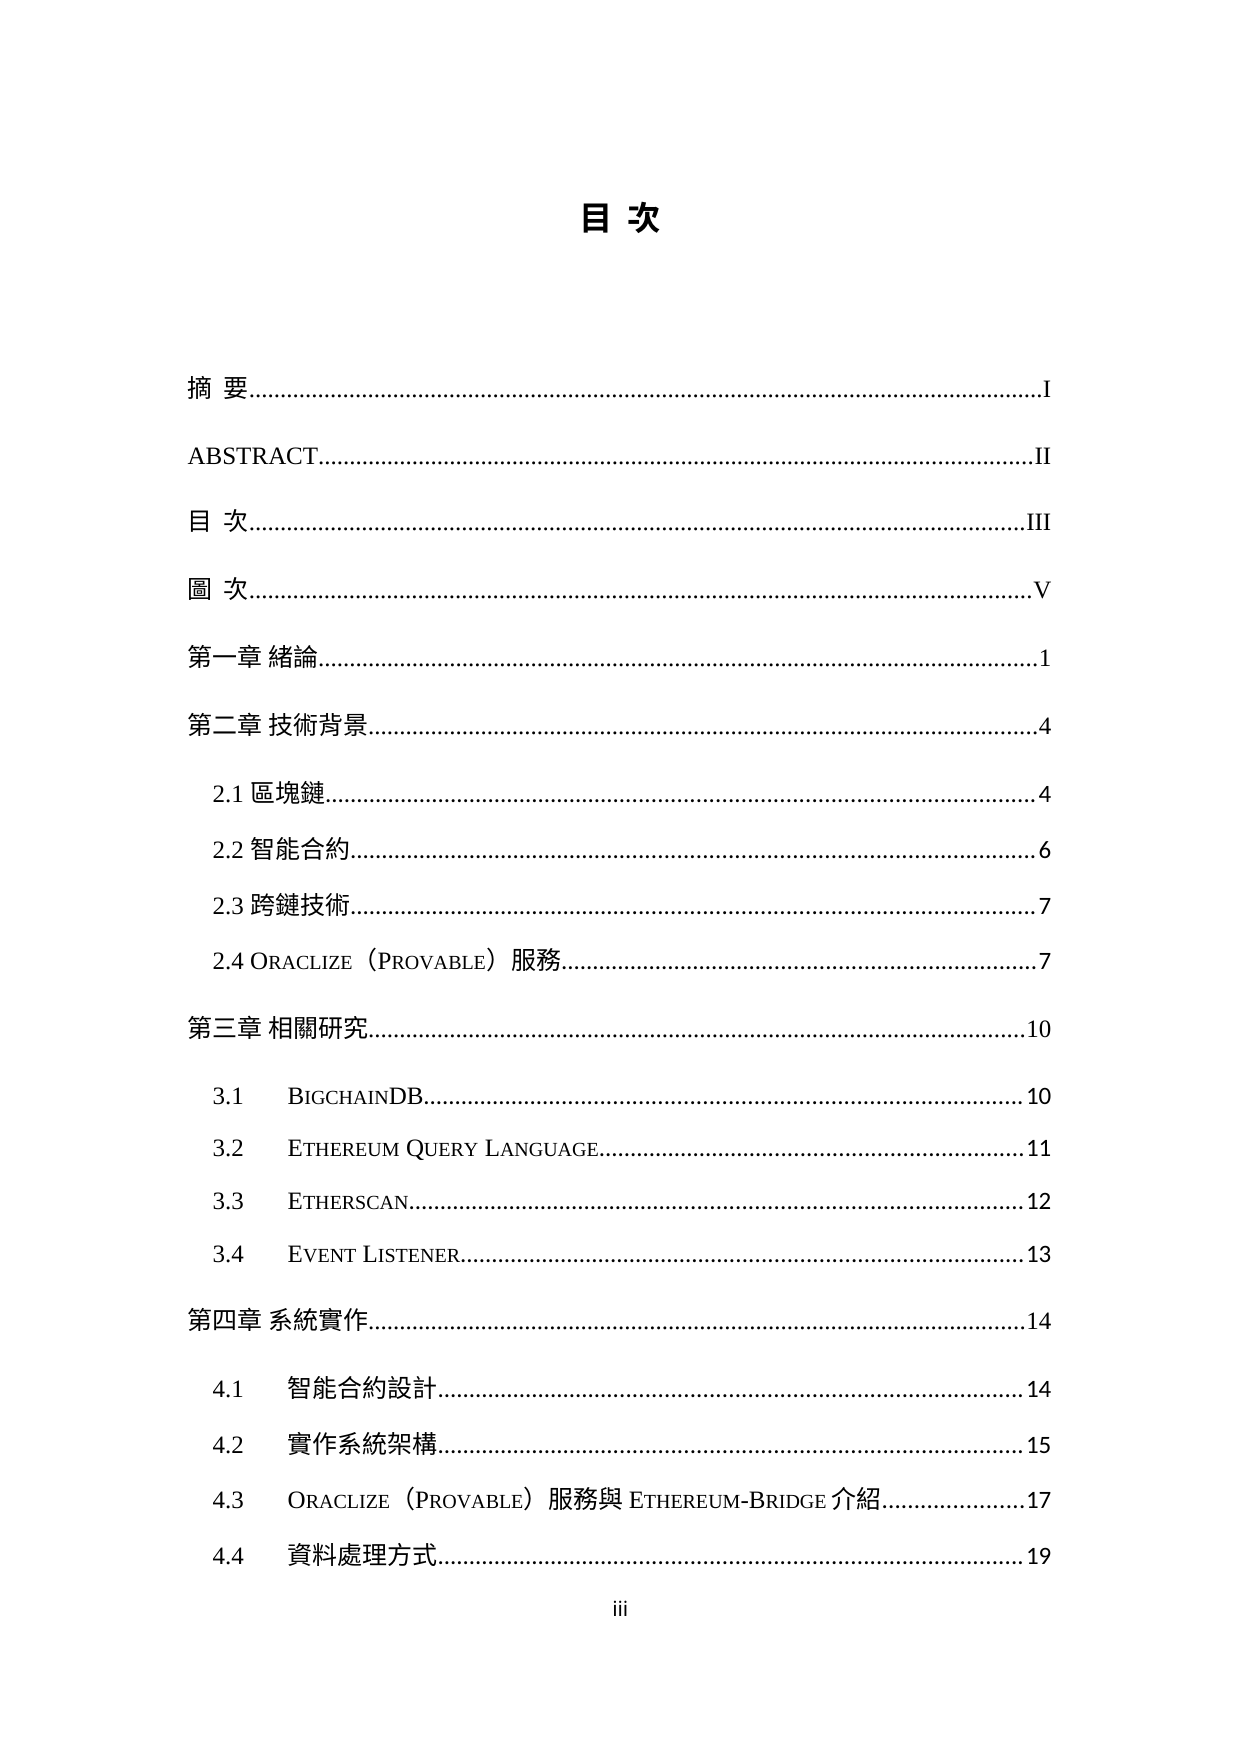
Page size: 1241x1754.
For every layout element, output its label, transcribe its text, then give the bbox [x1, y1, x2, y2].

text 3.2 Ethereum Query Language 11 [212, 1129, 1053, 1167]
text 3.4 Event Listener 13 [212, 1234, 1053, 1272]
text 3.3 Etherscan 12 [212, 1182, 1053, 1219]
text 3.1 BigchainDB 10 [212, 1076, 1053, 1114]
text 4.3 Oraclize（Provable）服務與Ethereum-Bridge介紹 17 [212, 1479, 1053, 1517]
text 4.2 實作系統架構 15 [212, 1423, 1053, 1461]
text 2.4 Oraclize（Provable）服務 7 [212, 940, 1053, 978]
text 目 次 iii [187, 501, 1053, 538]
text 第四章 系統實作 14 [187, 1300, 1053, 1337]
text 摘 要 i [187, 368, 1053, 406]
subtitle 目 次 [187, 178, 1053, 253]
text 4.4 資料處理方式 19 [212, 1535, 1053, 1572]
text 2.2 智能合約 6 [212, 829, 1053, 866]
text 2.1 區塊鏈 4 [212, 773, 1053, 811]
text 2.3 跨鏈技術 7 [212, 884, 1053, 922]
text 4.1 智能合約設計 14 [212, 1368, 1053, 1405]
text 第一章 緒論 1 [187, 637, 1053, 674]
text 第三章 相關研究 10 [187, 1008, 1053, 1046]
text ABSTRACT ii [187, 436, 1053, 474]
text 第二章 技術背景 4 [187, 705, 1053, 743]
text 圖 次 v [187, 569, 1053, 606]
